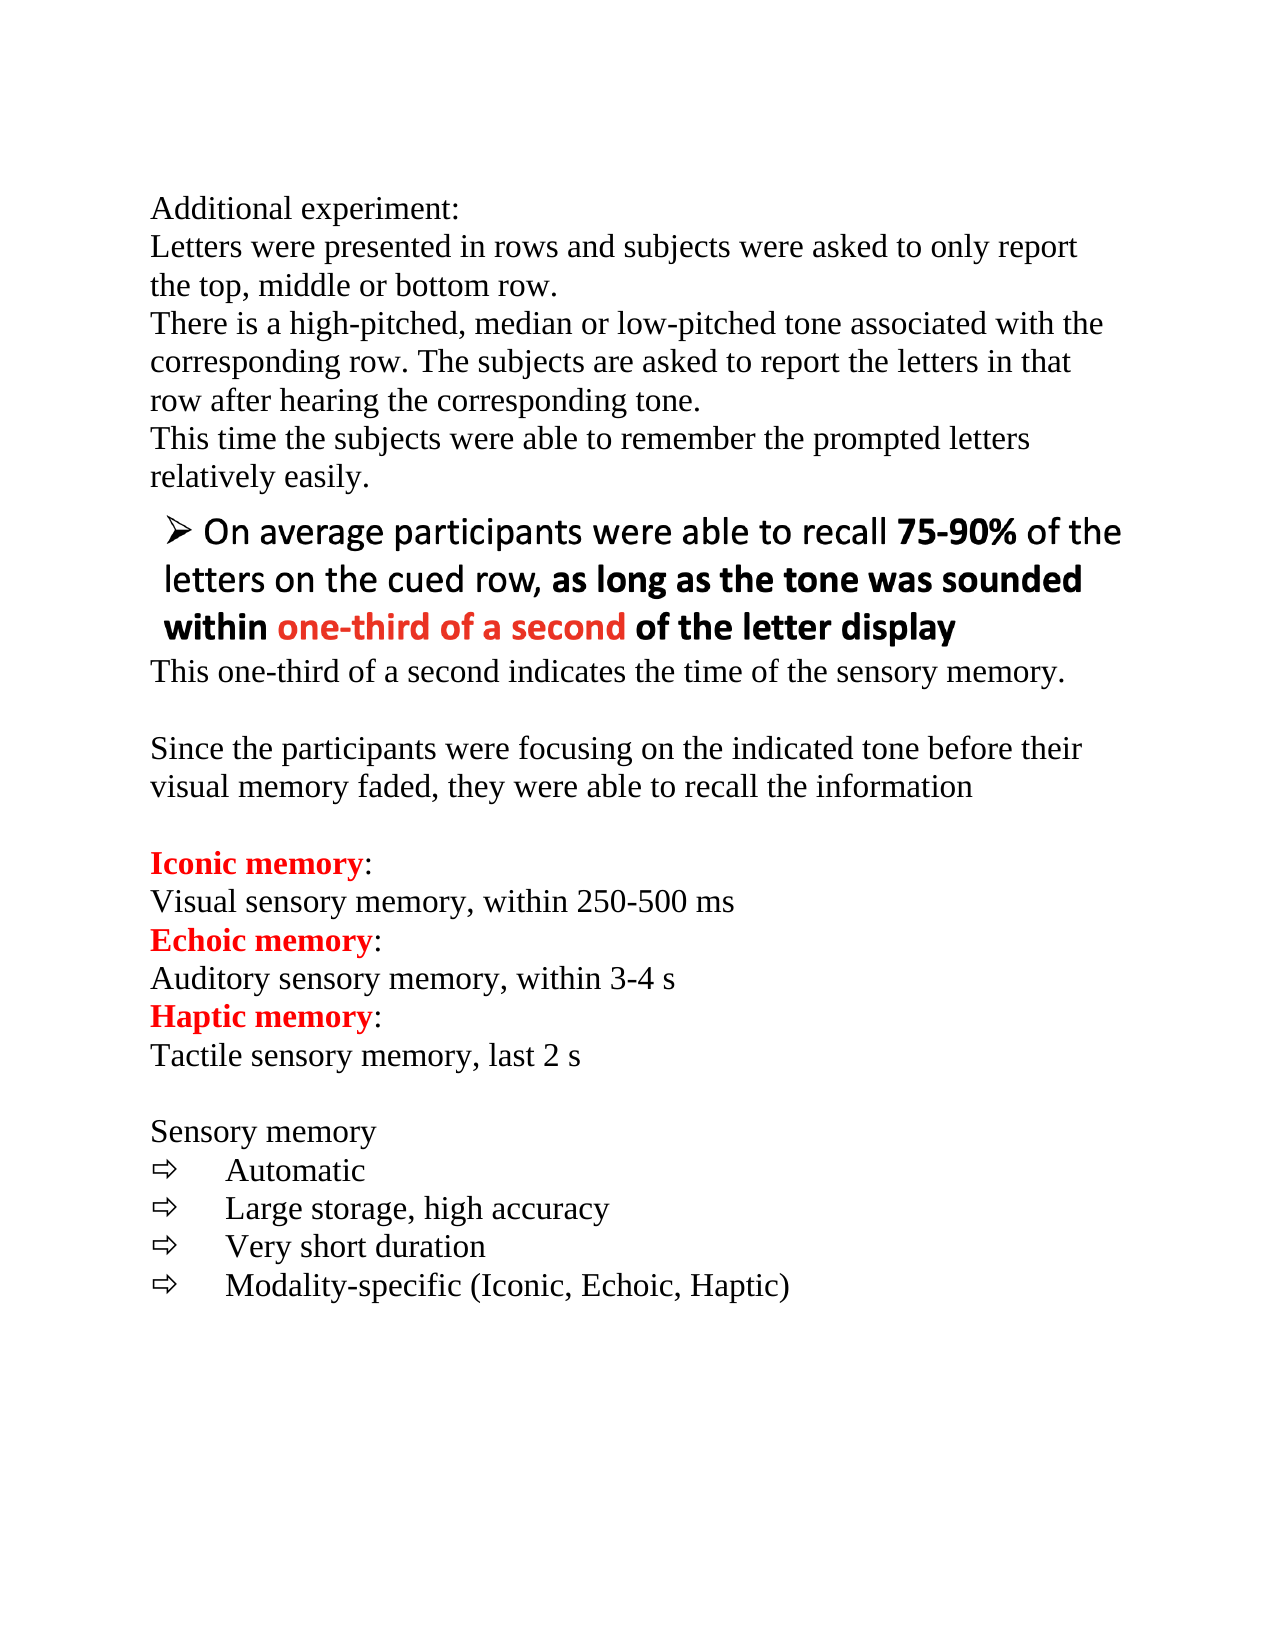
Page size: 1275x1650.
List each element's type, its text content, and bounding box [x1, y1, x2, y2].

text Tactile sensory memory, last 2 s [150, 1035, 1125, 1073]
list Large storage, high accuracy [150, 1188, 1125, 1227]
text Auditory sensory memory, within 3-4 s [150, 958, 1125, 997]
text Haptic memory: [150, 997, 1125, 1035]
text This time the subjects were able to remember the prompted letters relatively easily. [150, 418, 1125, 495]
picture [150, 495, 1125, 652]
list Modality-specific (Iconic, Echoic, Haptic) [150, 1265, 1125, 1303]
text Letters were presented in rows and subjects were asked to only report the top, middle or bottom row. [150, 227, 1125, 303]
text Additional experiment: [150, 188, 1125, 227]
text Since the participants were focusing on the indicated tone before their visual memory faded, they were able to recall the information [150, 728, 1125, 805]
text There is a high-pitched, median or low-pitched tone associated with the corresponding row. The subjects are asked to report the letters in that row after hearing the corresponding tone. [150, 303, 1125, 418]
list Automatic [150, 1150, 1125, 1188]
list Very short duration [150, 1227, 1125, 1265]
text This one-third of a second indicates the time of the sensory memory. [150, 652, 1125, 690]
text Echoic memory: [150, 920, 1125, 958]
text Sensory memory [150, 1112, 1125, 1150]
text Iconic memory: [150, 843, 1125, 882]
text Visual sensory memory, within 250-500 ms [150, 882, 1125, 920]
